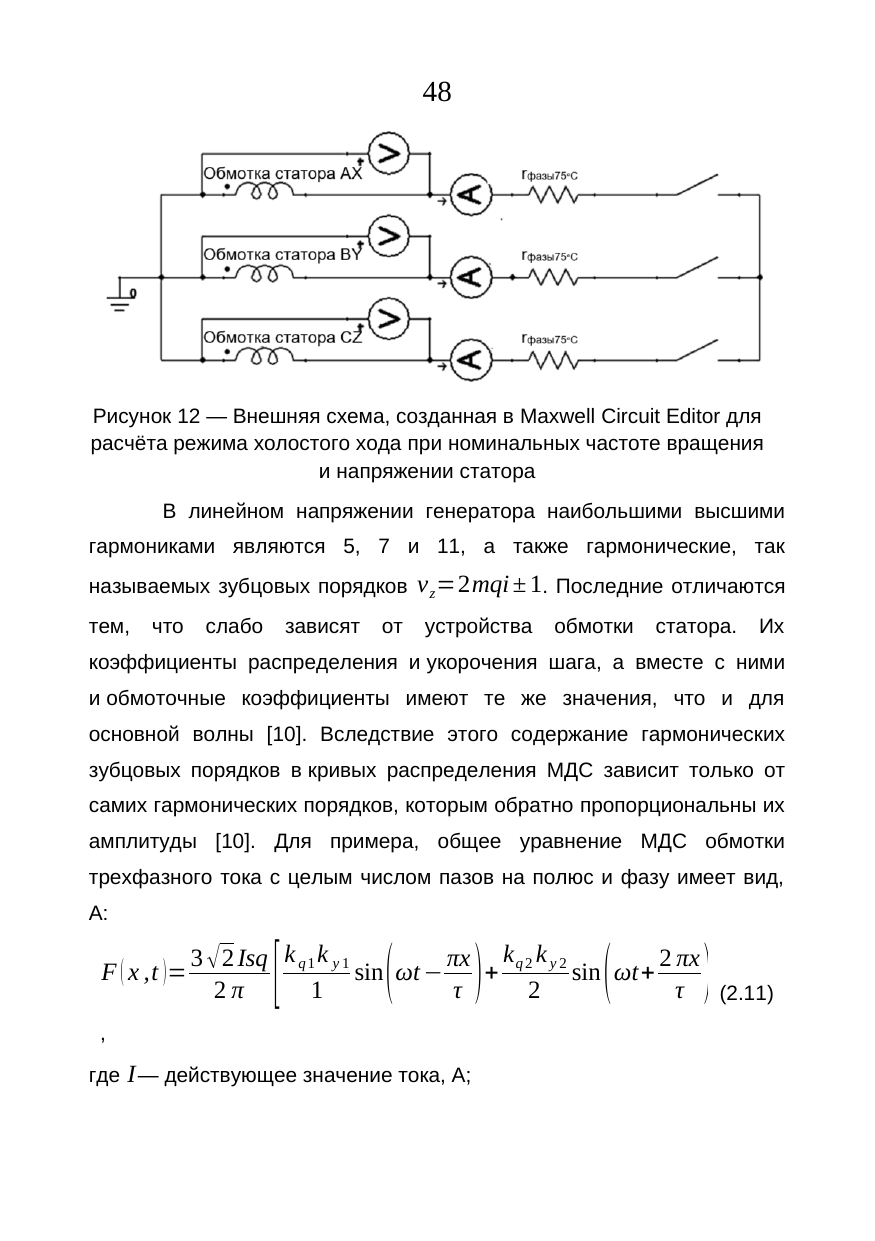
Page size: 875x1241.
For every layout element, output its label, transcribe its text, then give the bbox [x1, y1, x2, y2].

table_header (2.11) [708, 937, 785, 1061]
text Рисунок 12 — Внешняя схема, созданная в Maxwell Circuit Editor для расчёта режима холостого хода при номинальных частоте вращения и напряжении статора [74, 403, 780, 482]
table_header , [89, 937, 708, 1061]
text где — действующее значение тока, А; [89, 1061, 785, 1088]
text В линейном напряжении генератора наибольшими высшими гармониками являются 5, 7 и 11, а также гармонические, так называемых зубцовых порядков . Последние отличаются тем, что слабо зависят от устройства обмотки статора. Их коэффициенты распределения и укорочения шага, а вместе с ними и обмоточные коэффициенты имеют те же значения, что и для основной волны [10]. Вследствие этого содержание гармонических зубцовых порядков в кривых распределения МДС зависит только от самих гармонических порядков, которым обратно пропорциональны их амплитуды [10]. Для примера, общее уравнение МДС обмотки трехфазного тока с целым числом пазов на полюс и фазу имеет вид, А: [89, 498, 785, 925]
picture [79, 107, 776, 387]
